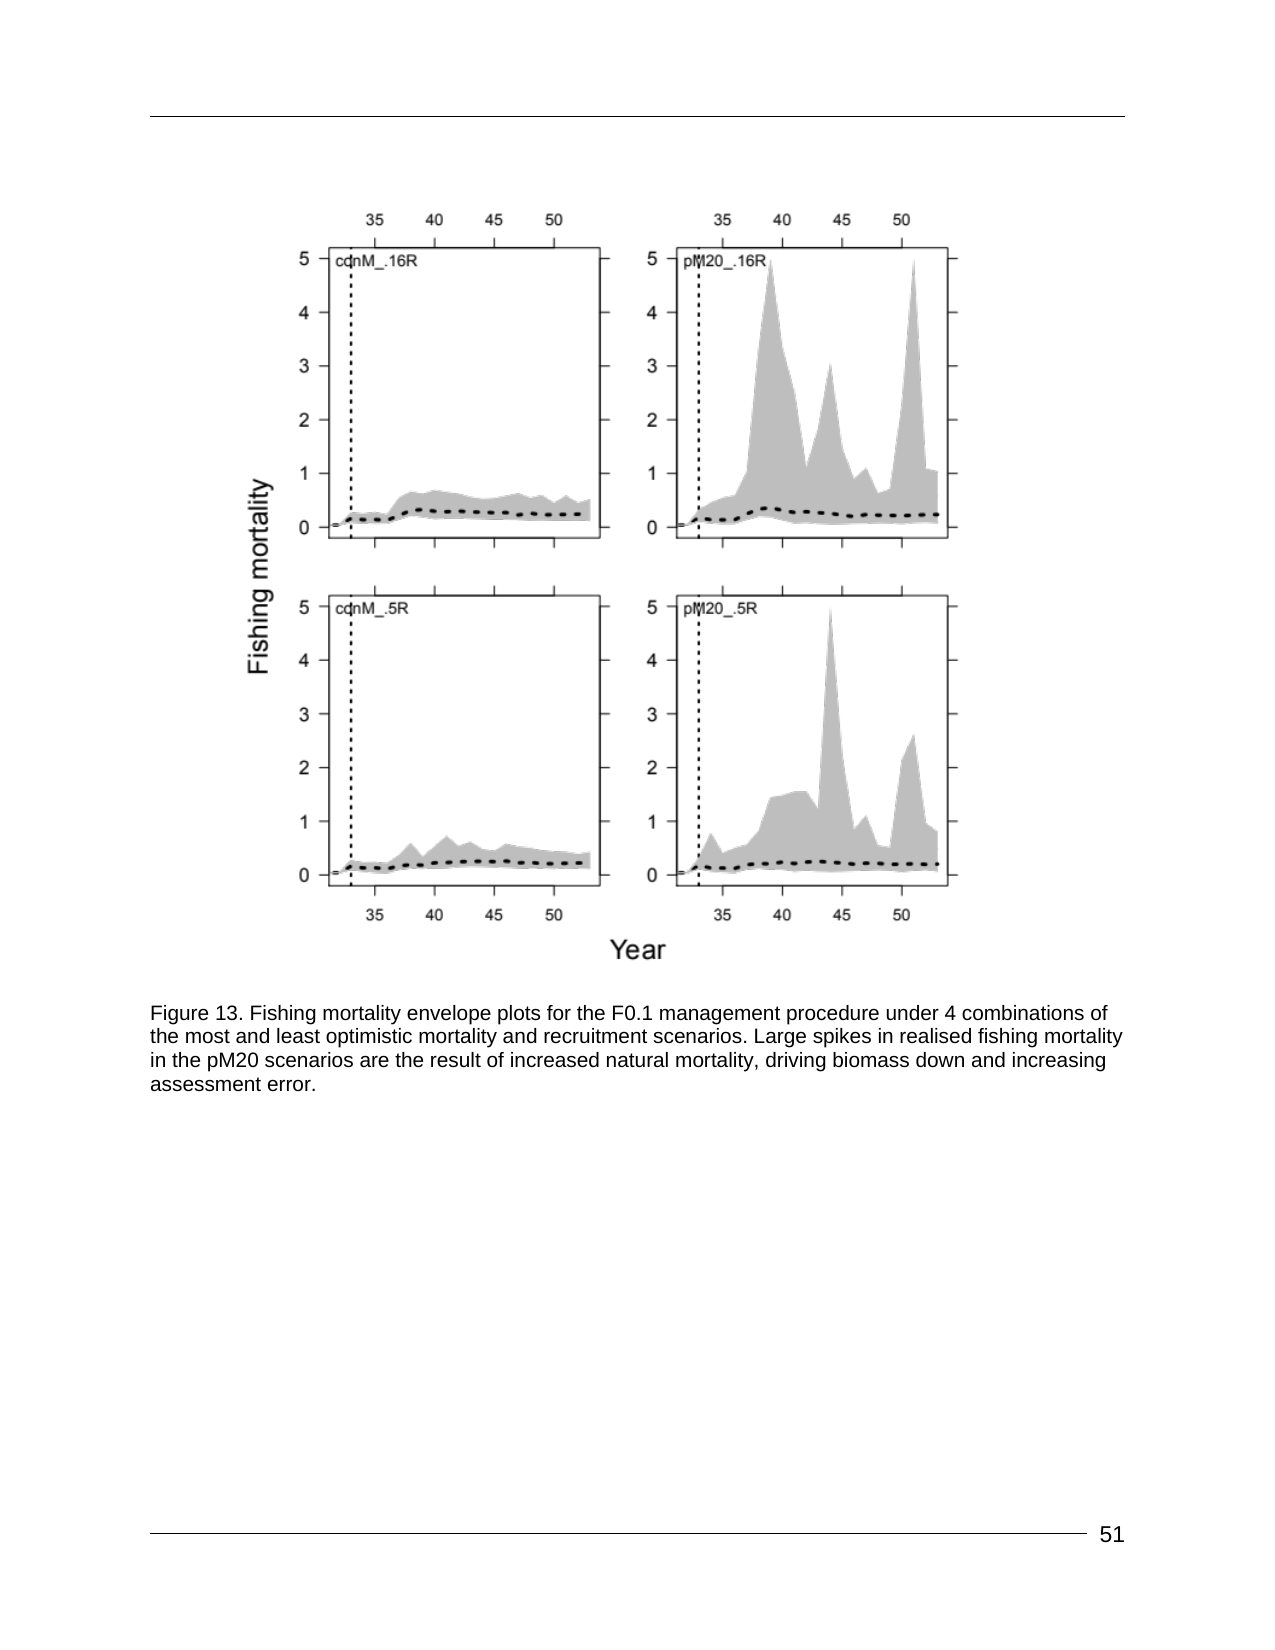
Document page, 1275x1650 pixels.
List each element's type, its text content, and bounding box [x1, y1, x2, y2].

text Figure 13. Fishing mortality envelope plots for the F0.1 management procedure under 4 combinations of the most and least optimistic mortality and recruitment scenarios. Large spikes in realised fishing mortality in the pM20 scenarios are the result of increased natural mortality, driving biomass down and increasing assessment error. [150, 1000, 1125, 1096]
